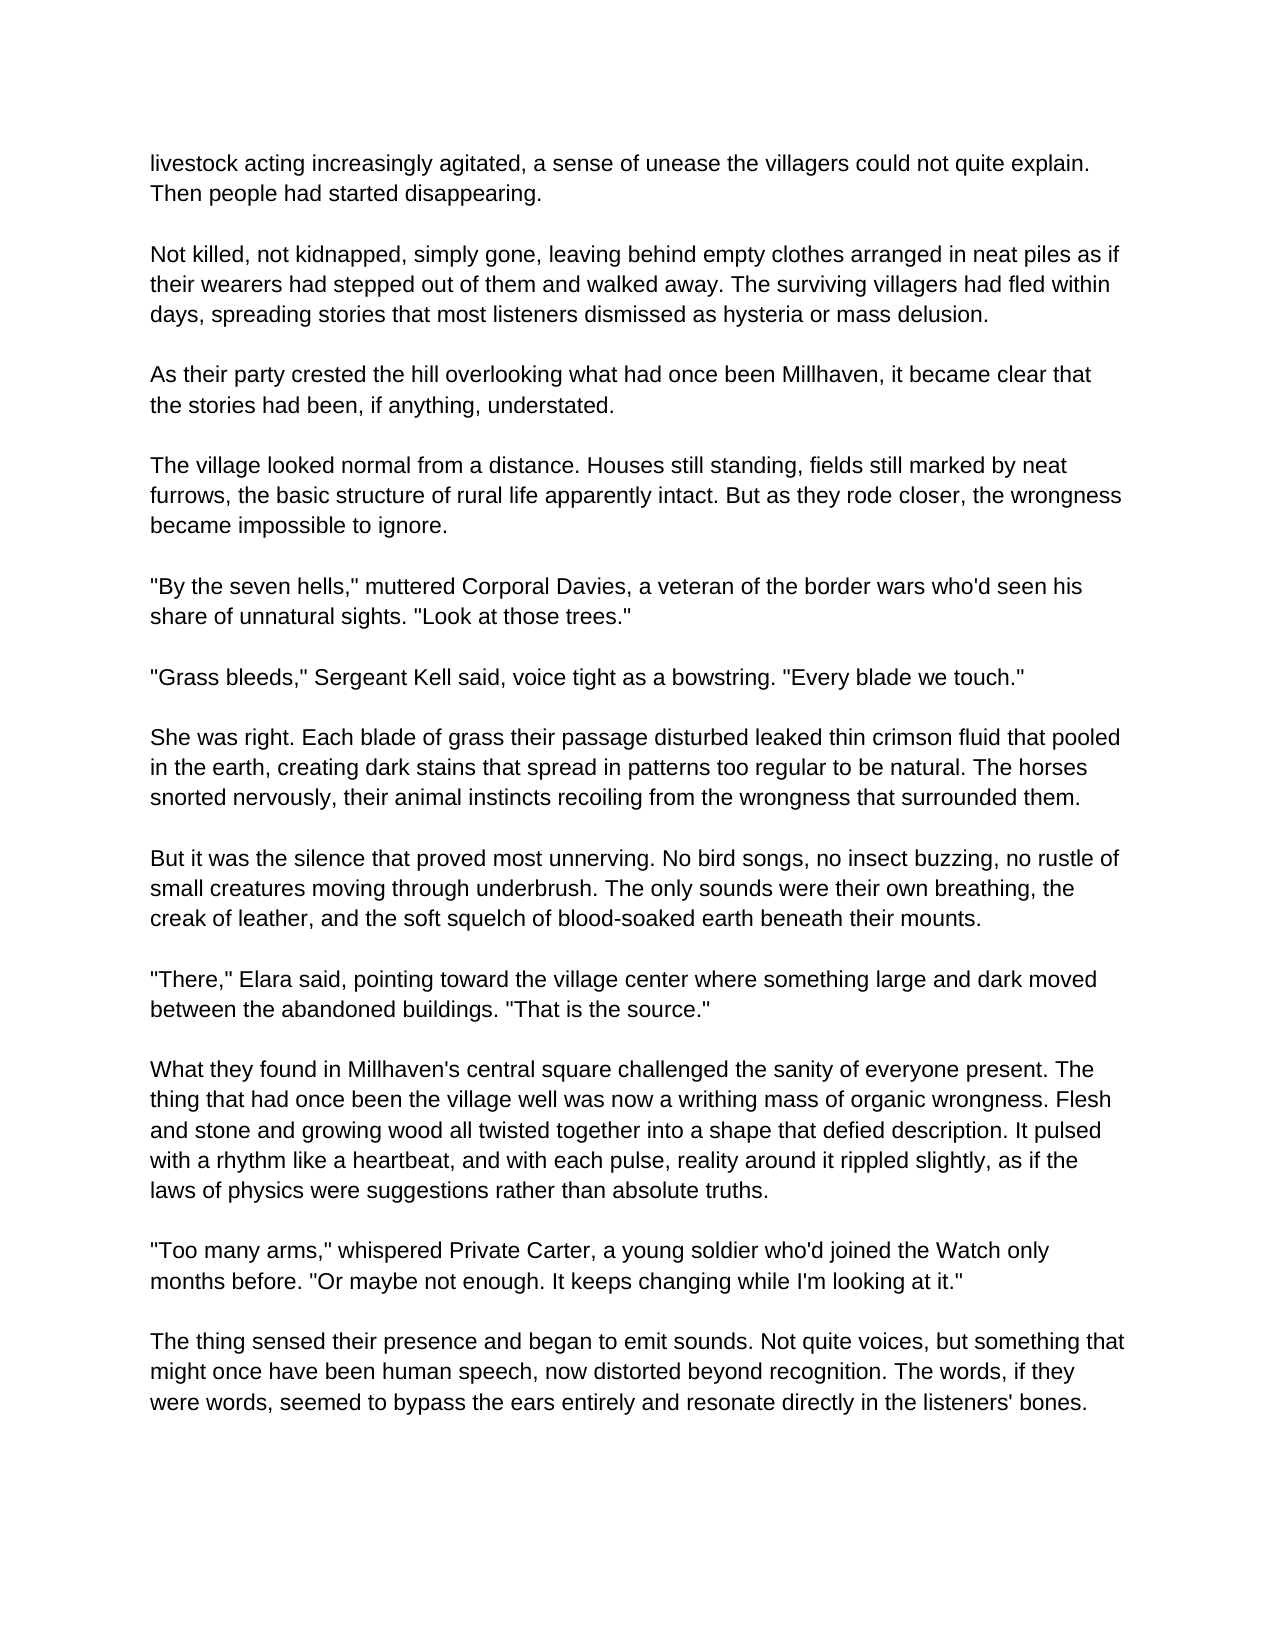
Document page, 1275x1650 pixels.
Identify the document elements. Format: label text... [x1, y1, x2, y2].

text The village looked normal from a distance. Houses still standing, fields still marked by neat furrows, the basic structure of rural life apparently intact. But as they rode closer, the wrongness became impossible to ignore. [150, 452, 1125, 539]
text "By the seven hells," muttered Corporal Davies, a veteran of the border wars who'd seen his share of unnatural sights. "Look at those trees." [150, 573, 1125, 629]
text As their party crested the hill overlooking what had once been Millhaven, it became clear that the stories had been, if anything, understated. [150, 361, 1125, 418]
text She was right. Each blade of grass their passage disturbed leaked thin crimson fluid that pooled in the earth, creating dark stains that spread in patterns too regular to be natural. The horses snorted nervously, their animal instincts recoiling from the wrongness that surrounded them. [150, 724, 1125, 811]
text Not killed, not kidnapped, simply gone, leaving behind empty clothes arranged in neat piles as if their wearers had stepped out of them and walked away. The surviving villagers had fled within days, spreading stories that most listeners dismissed as hysteria or mass delusion. [150, 241, 1125, 327]
text "Too many arms," whispered Private Carter, a young soldier who'd joined the Watch only months before. "Or maybe not enough. It keeps changing while I'm looking at it." [150, 1237, 1125, 1294]
text "Grass bleeds," Sergeant Kell said, voice tight as a bowstring. "Every blade we touch." [150, 663, 1125, 690]
text The thing sensed their presence and began to emit sounds. Not quite voices, but something that might once have been human speech, now distorted beyond recognition. The words, if they were words, seemed to bypass the ears entirely and resonate directly in the listeners' bones. [150, 1328, 1125, 1415]
text What they found in Millhaven's central square challenged the sanity of everyone present. The thing that had once been the village well was now a writhing mass of organic wrongness. Flesh and stone and growing wood all twisted together into a shape that defied description. It pulsed with a rhythm like a heartbeat, and with each pulse, reality around it rippled slightly, as if the laws of physics were suggestions rather than absolute truths. [150, 1056, 1125, 1203]
text "There," Elara said, pointing toward the village center where something large and dark moved between the abandoned buildings. "That is the source." [150, 966, 1125, 1022]
text But it was the silence that proved most unnerving. No bird songs, no insect buzzing, no rustle of small creatures moving through underbrush. The only sounds were their own breathing, the creak of leather, and the soft squelch of blood-soaked earth beneath their mounts. [150, 845, 1125, 932]
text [150, 150, 1125, 207]
